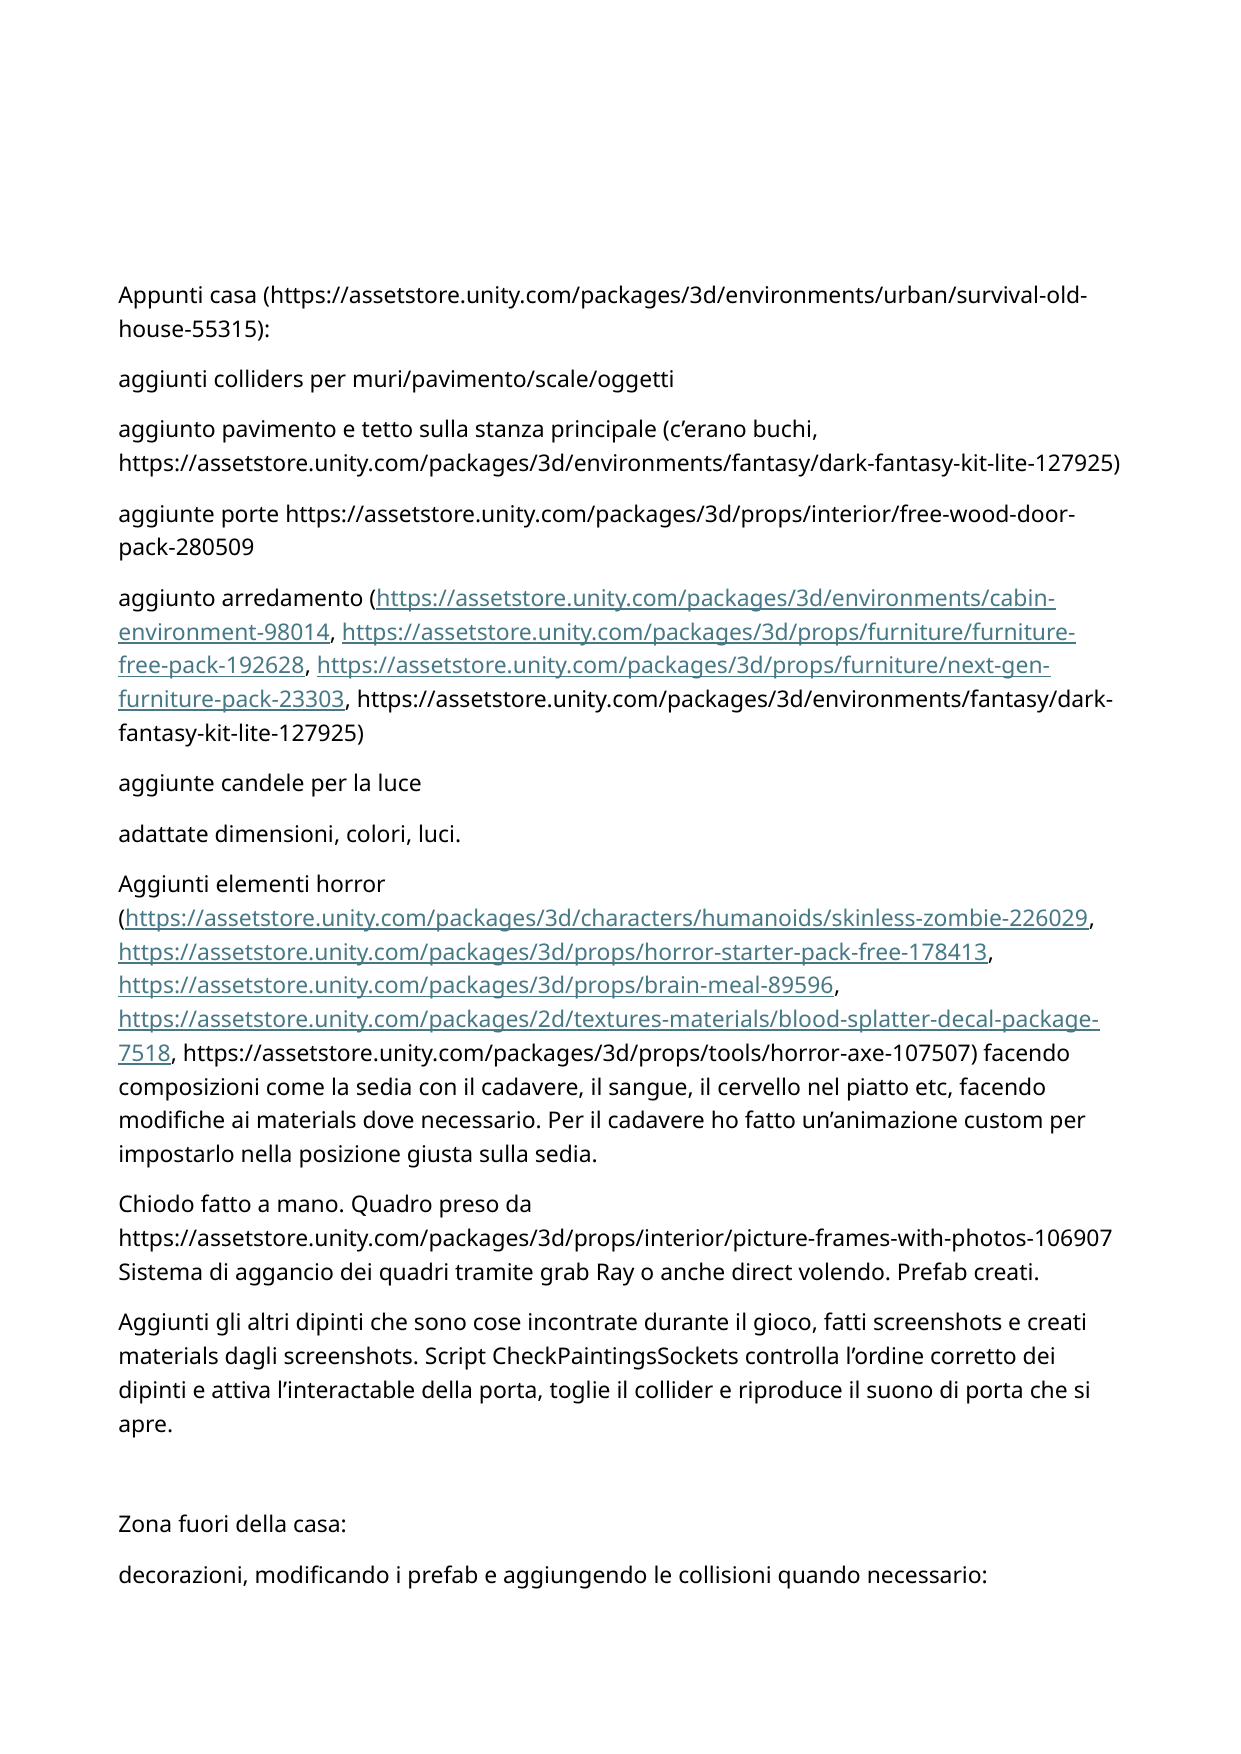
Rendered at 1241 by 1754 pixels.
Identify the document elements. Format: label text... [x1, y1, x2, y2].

text Aggiunti gli altri dipinti che sono cose incontrate durante il gioco, fatti screenshots e creati materials dagli screenshots. Script CheckPaintingsSockets controlla l’ordine corretto dei dipinti e attiva l’interactable della porta, toglie il collider e riproduce il suono di porta che si apre. [118, 1306, 1122, 1439]
text aggiunto pavimento e tetto sulla stanza principale (c’erano buchi, https://assetstore.unity.com/packages/3d/environments/fantasy/dark-fantasy-kit-lite-127925) [118, 413, 1122, 478]
text Appunti casa (https://assetstore.unity.com/packages/3d/environments/urban/survival-old-house-55315): [118, 279, 1122, 344]
text Zona fuori della casa: [118, 1508, 1122, 1540]
text aggiunte porte https://assetstore.unity.com/packages/3d/props/interior/free-wood-door-pack-280509 [118, 498, 1122, 563]
text aggiunto arredamento (https://assetstore.unity.com/packages/3d/environments/cabin-environment-98014, https://assetstore.unity.com/packages/3d/props/furniture/furniture-free-pack-192628, https://assetstore.unity.com/packages/3d/props/furniture/next-gen-furniture-pack-23303, https://assetstore.unity.com/packages/3d/environments/fantasy/dark-fantasy-kit-lite-127925) [118, 582, 1122, 748]
text aggiunte candele per la luce [118, 767, 1122, 798]
text Chiodo fatto a mano. Quadro preso da https://assetstore.unity.com/packages/3d/props/interior/picture-frames-with-photos-106907 Sistema di aggancio dei quadri tramite grab Ray o anche direct volendo. Prefab creati. [118, 1188, 1122, 1287]
text adattate dimensioni, colori, luci. [118, 818, 1122, 849]
text decorazioni, modificando i prefab e aggiungendo le collisioni quando necessario: [118, 1559, 1122, 1590]
text Aggiunti elementi horror (https://assetstore.unity.com/packages/3d/characters/humanoids/skinless-zombie-226029, https://assetstore.unity.com/packages/3d/props/horror-starter-pack-free-178413, https://assetstore.unity.com/packages/3d/props/brain-meal-89596, https://assetstore.unity.com/packages/2d/textures-materials/blood-splatter-decal-package-7518, https://assetstore.unity.com/packages/3d/props/tools/horror-axe-107507) facendo composizioni come la sedia con il cadavere, il sangue, il cervello nel piatto etc, facendo modifiche ai materials dove necessario. Per il cadavere ho fatto un’animazione custom per impostarlo nella posizione giusta sulla sedia. [118, 868, 1122, 1169]
text aggiunti colliders per muri/pavimento/scale/oggetti [118, 363, 1122, 394]
